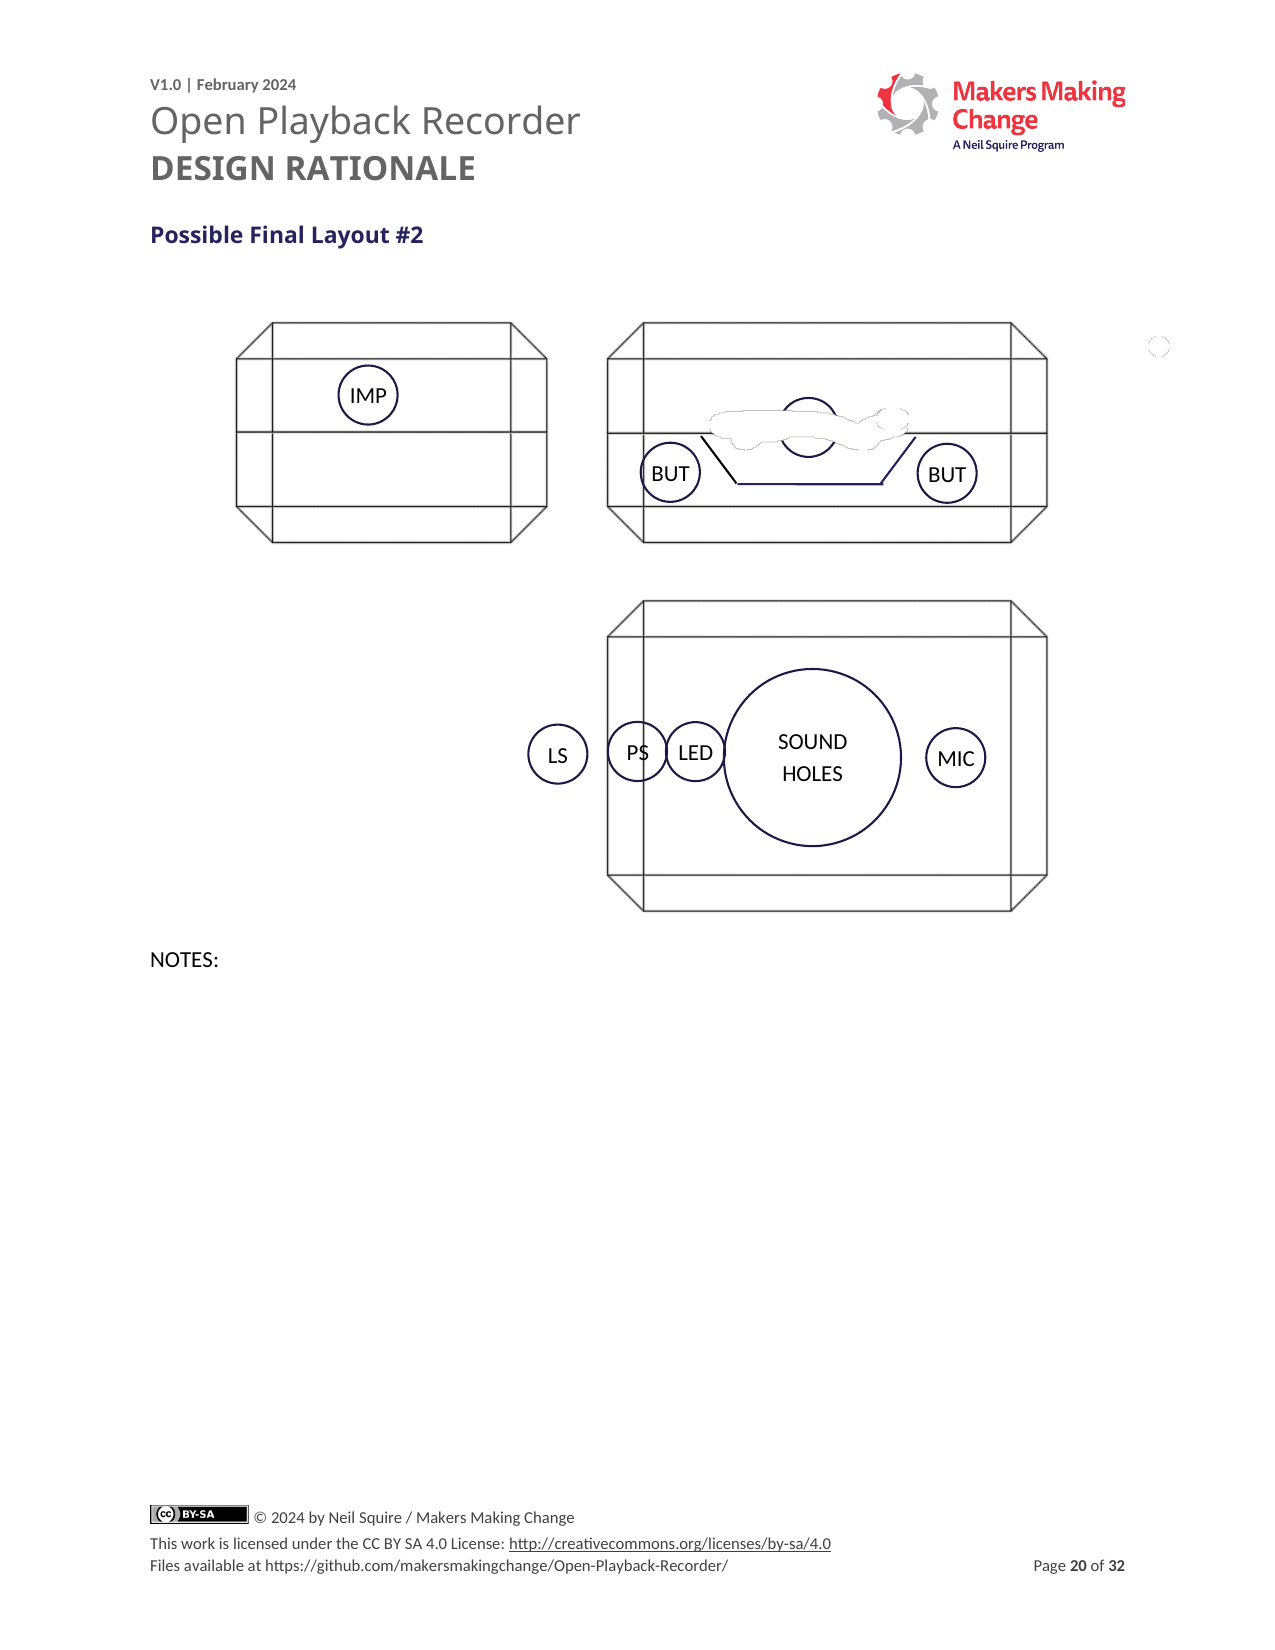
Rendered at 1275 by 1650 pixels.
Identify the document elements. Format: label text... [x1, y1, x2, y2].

subtitle Possible Final Layout #2 [150, 218, 1125, 250]
picture [169, 307, 1106, 921]
picture [877, 73, 1125, 152]
picture [150, 1505, 249, 1524]
picture [1148, 336, 1170, 357]
text NOTES: [150, 945, 1125, 973]
